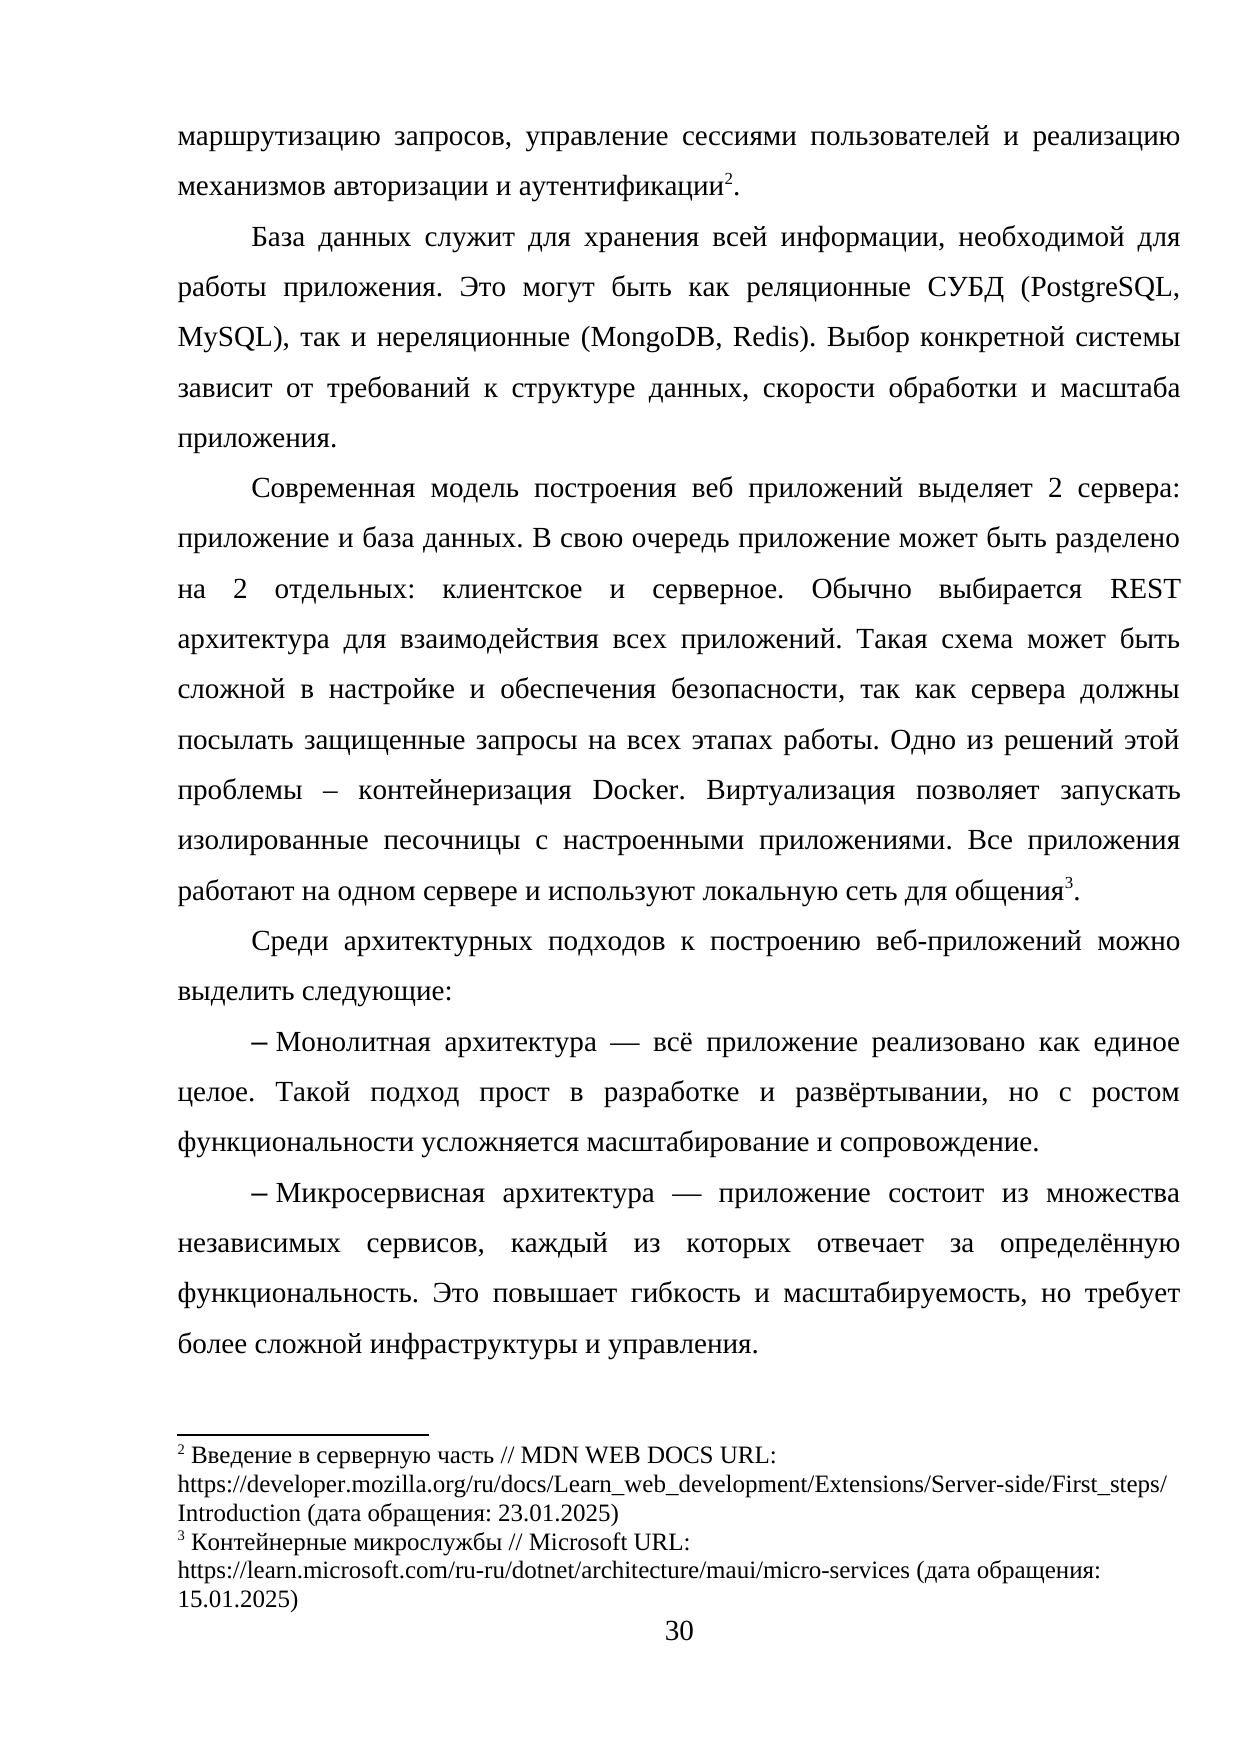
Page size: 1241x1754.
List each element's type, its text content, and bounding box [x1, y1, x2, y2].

list Микросервисная архитектура — приложение состоит из множества независимых сервисов, каждый из которых отвечает за определённую функциональность. Это повышает гибкость и масштабируемость, но требует более сложной инфраструктуры и управления. [177, 1175, 1181, 1359]
text Современная модель построения веб приложений выделяет 2 сервера: приложение и база данных. В свою очередь приложение может быть разделено на 2 отдельных: клиентское и серверное. Обычно выбирается REST архитектура для взаимодействия всех приложений. Такая схема может быть сложной в настройке и обеспечения безопасности, так как сервера должны посылать защищенные запросы на всех этапах работы. Одно из решений этой проблемы – контейнеризация Docker. Виртуализация позволяет запускать изолированные песочницы с настроенными приложениями. Все приложения работают на одном сервере и используют локальную сеть для общения. [177, 470, 1181, 906]
text База данных служит для хранения всей информации, необходимой для работы приложения. Это могут быть как реляционные СУБД (PostgreSQL, MySQL), так и нереляционные (MongoDB, Redis). Выбор конкретной системы зависит от требований к структуре данных, скорости обработки и масштаба приложения. [177, 219, 1181, 453]
list Монолитная архитектура — всё приложение реализовано как единое целое. Такой подход прост в разработке и развёртывании, но с ростом функциональности усложняется масштабирование и сопровождение. [177, 1024, 1181, 1158]
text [177, 118, 1181, 202]
text Среди архитектурных подходов к построению веб-приложений можно выделить следующие: [177, 923, 1181, 1007]
